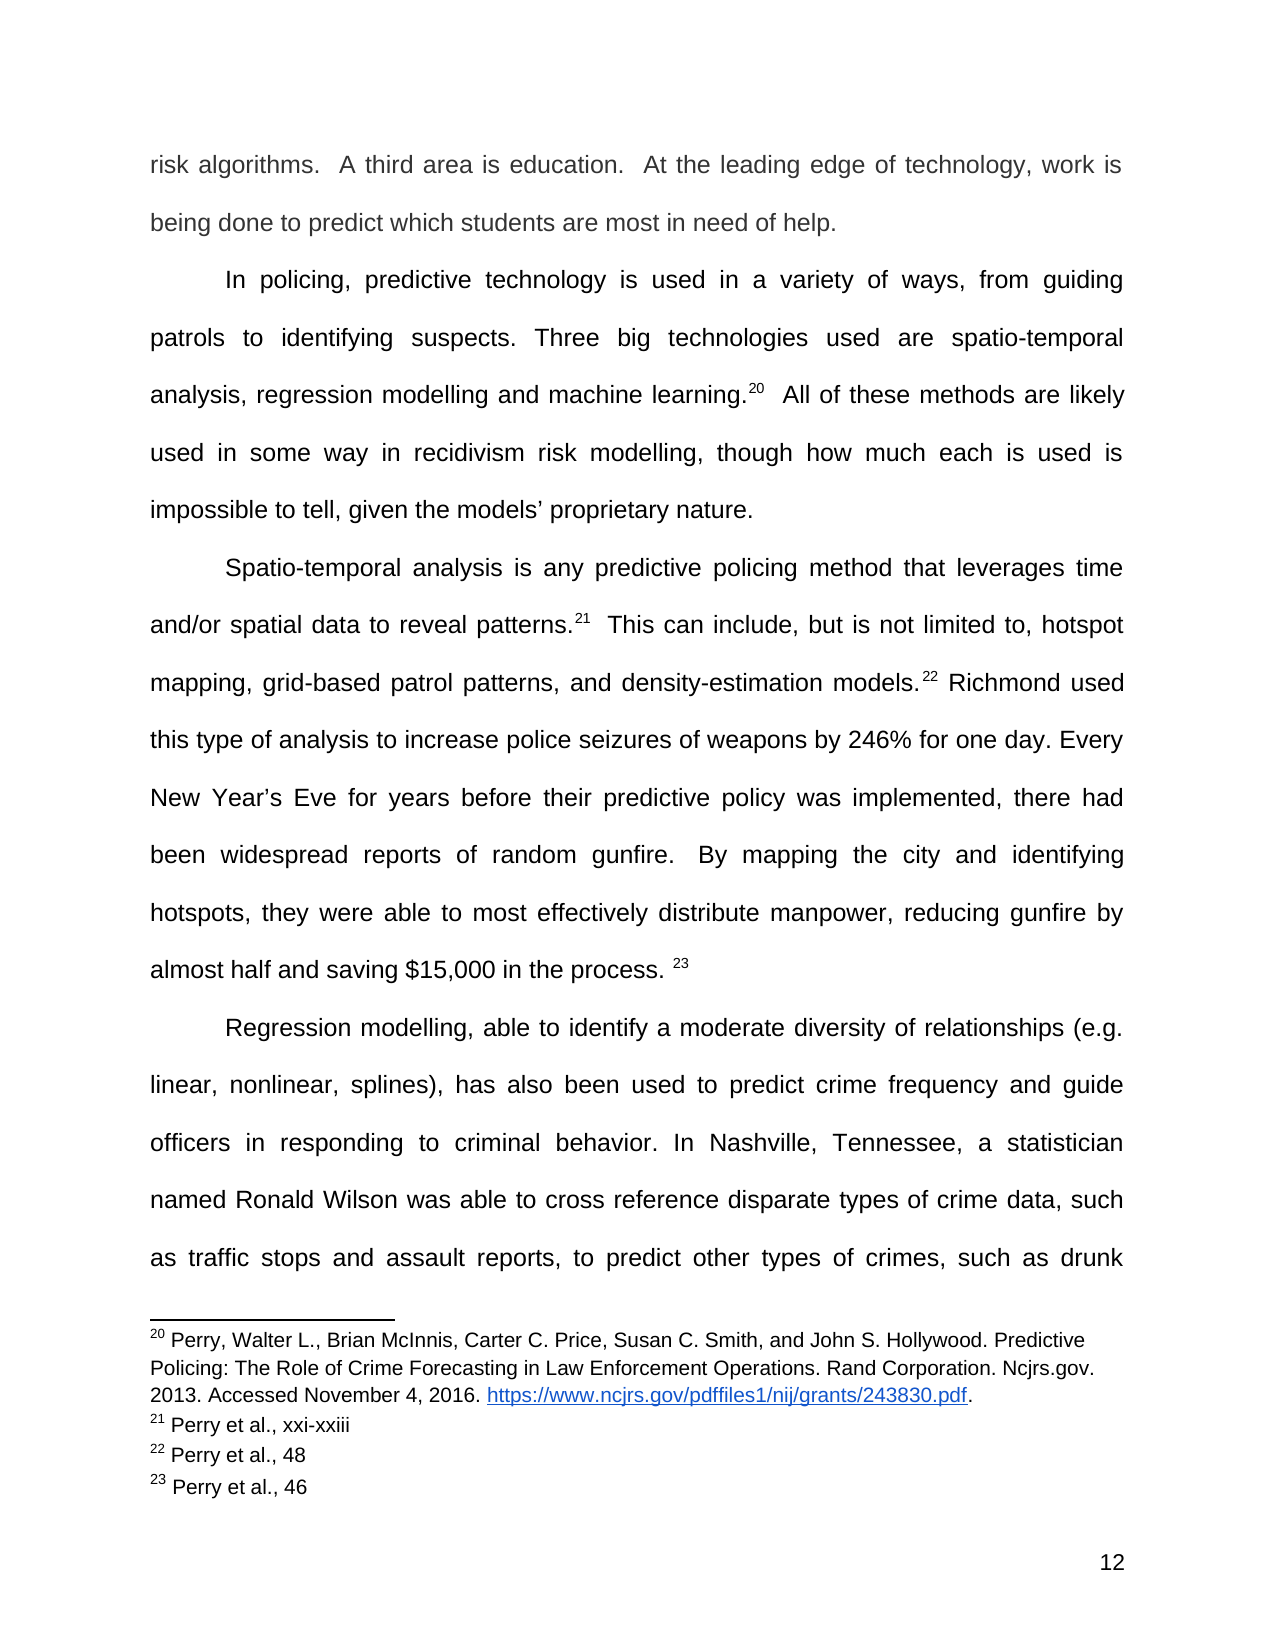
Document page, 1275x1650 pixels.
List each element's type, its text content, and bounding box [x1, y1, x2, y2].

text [150, 150, 1125, 236]
text In policing, predictive technology is used in a variety of ways, from guiding patrols to identifying suspects. Three big technologies used are spatio-temporal analysis, regression modelling and machine learning. All of these methods are likely used in some way in recidivism risk modelling, though how much each is used is impossible to tell, given the models’ proprietary nature. [150, 265, 1125, 524]
text Spatio-temporal analysis is any predictive policing method that leverages time and/or spatial data to reveal patterns. This can include, but is not limited to, hotspot mapping, grid-based patrol patterns, and density-estimation models. Richmond used this type of analysis to increase police seizures of weapons by 246% for one day. Every New Year’s Eve for years before their predictive policy was implemented, there had been widespread reports of random gunfire. By mapping the city and identifying hotspots, they were able to most effectively distribute manpower, reducing gunfire by almost half and saving $15,000 in the process. [150, 552, 1125, 984]
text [150, 1012, 1125, 1271]
